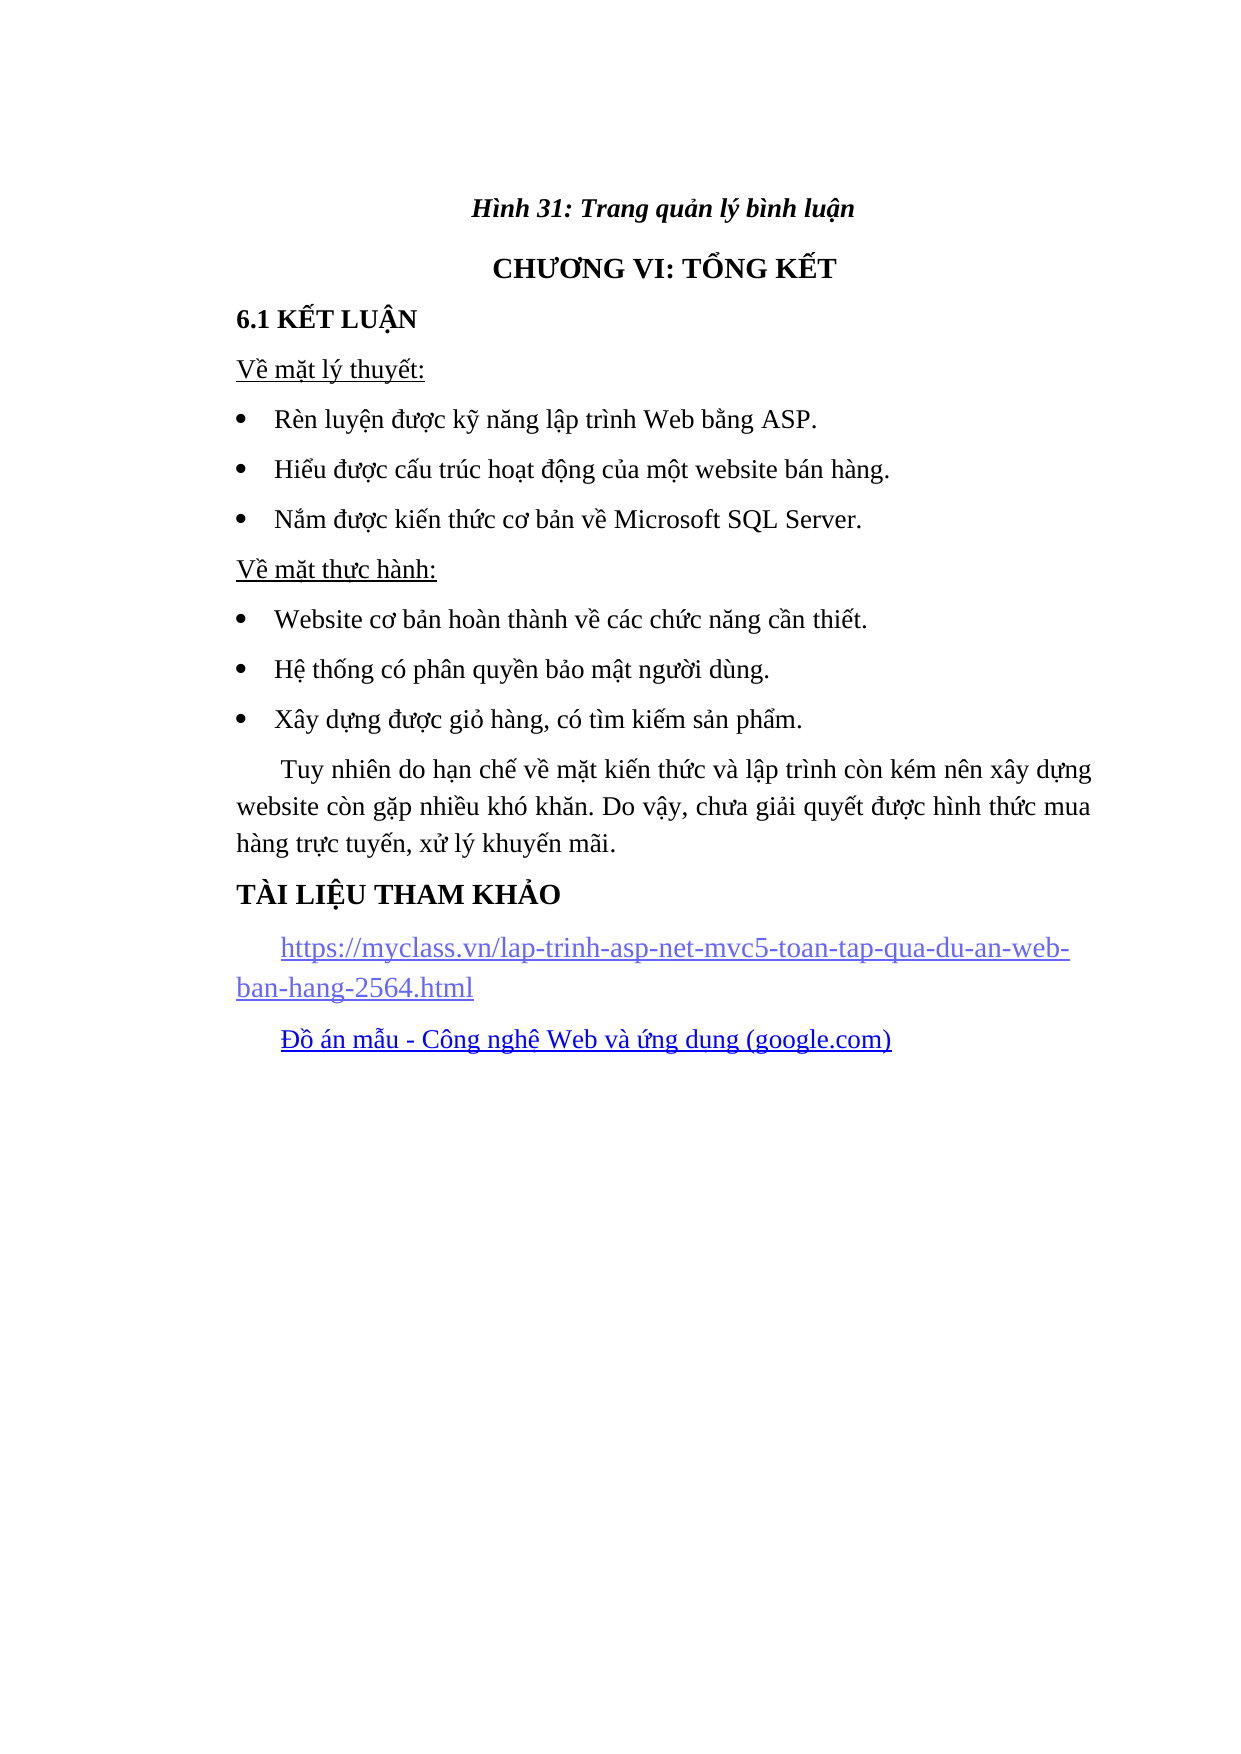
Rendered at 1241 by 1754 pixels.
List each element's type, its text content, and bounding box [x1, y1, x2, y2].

list Website cơ bản hoàn thành về các chức năng cần thiết. [236, 603, 1092, 634]
text Về mặt lý thuyết: [236, 353, 1092, 384]
list Hiểu được cấu trúc hoạt động của một website bán hàng. [236, 453, 1092, 484]
list Rèn luyện được kỹ năng lập trình Web bằng ASP. [236, 403, 1092, 434]
text Đồ án mẫu - Công nghệ Web và ứng dụng (google.com) [236, 1023, 1092, 1054]
list Nắm được kiến thức cơ bản về Microsoft SQL Server. [236, 503, 1092, 534]
subtitle CHƯƠNG VI: TỔNG KẾT [236, 251, 1092, 284]
text https://myclass.vn/lap-trinh-asp-net-mvc5-toan-tap-qua-du-an-web-ban-hang-2564.html [236, 930, 1092, 1004]
list Hệ thống có phân quyền bảo mật người dùng. [236, 653, 1092, 684]
list Về mặt thực hành: [236, 553, 1092, 584]
list Xây dựng được giỏ hàng, có tìm kiếm sản phẩm. [236, 703, 1092, 734]
subtitle TÀI LIỆU THAM KHẢO [236, 877, 1092, 911]
text Tuy nhiên do hạn chế về mặt kiến thức và lập trình còn kém nên xây dựng website còn gặp nhiều khó khăn. Do vậy, chưa giải quyết được hình thức mua hàng trực tuyến, xử lý khuyến mãi. [236, 753, 1092, 859]
text Hình 31: Trang quản lý bình luận [236, 192, 1092, 223]
subtitle 6.1 KẾT LUẬN [236, 304, 1092, 335]
